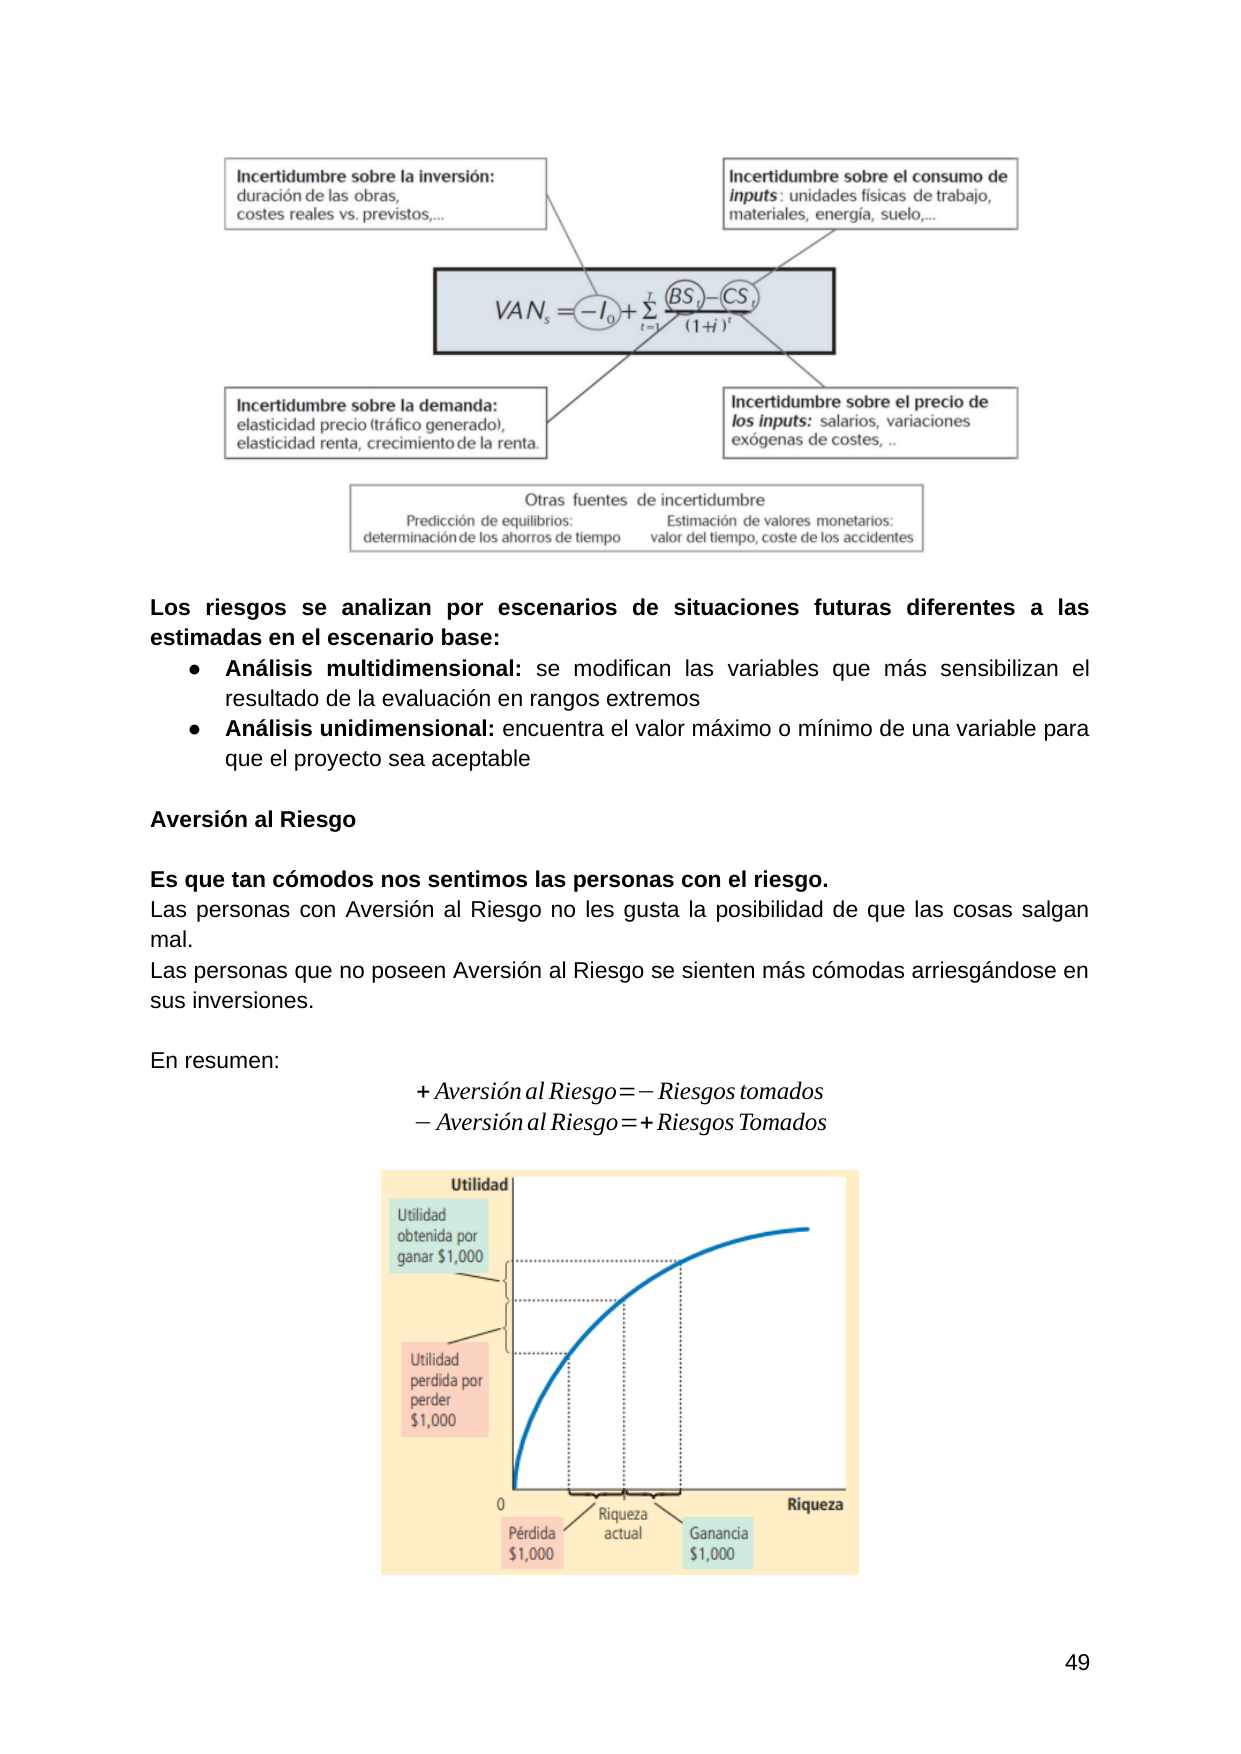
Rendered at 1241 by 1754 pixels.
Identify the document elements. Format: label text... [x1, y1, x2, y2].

text Aversión al Riesgo [150, 806, 1090, 832]
list Análisis multidimensional: se modifican las variables que más sensibilizan el resultado de la evaluación en rangos extremos [187, 654, 1090, 711]
text Los riesgos se analizan por escenarios de situaciones futuras diferentes a las estimadas en el escenario base: [150, 594, 1090, 651]
text Es que tan cómodos nos sentimos las personas con el riesgo. [150, 866, 1090, 892]
text Las personas que no poseen Aversión al Riesgo se sienten más cómodas arriesgándose en sus inversiones. [150, 957, 1090, 1013]
picture [381, 1170, 860, 1575]
list Análisis unidimensional: encuentra el valor máximo o mínimo de una variable para que el proyecto sea aceptable [187, 715, 1090, 772]
text Las personas con Aversión al Riesgo no les gusta la posibilidad de que las cosas salgan mal. [150, 896, 1090, 953]
text En resumen: [150, 1047, 1090, 1074]
picture [214, 150, 1027, 561]
